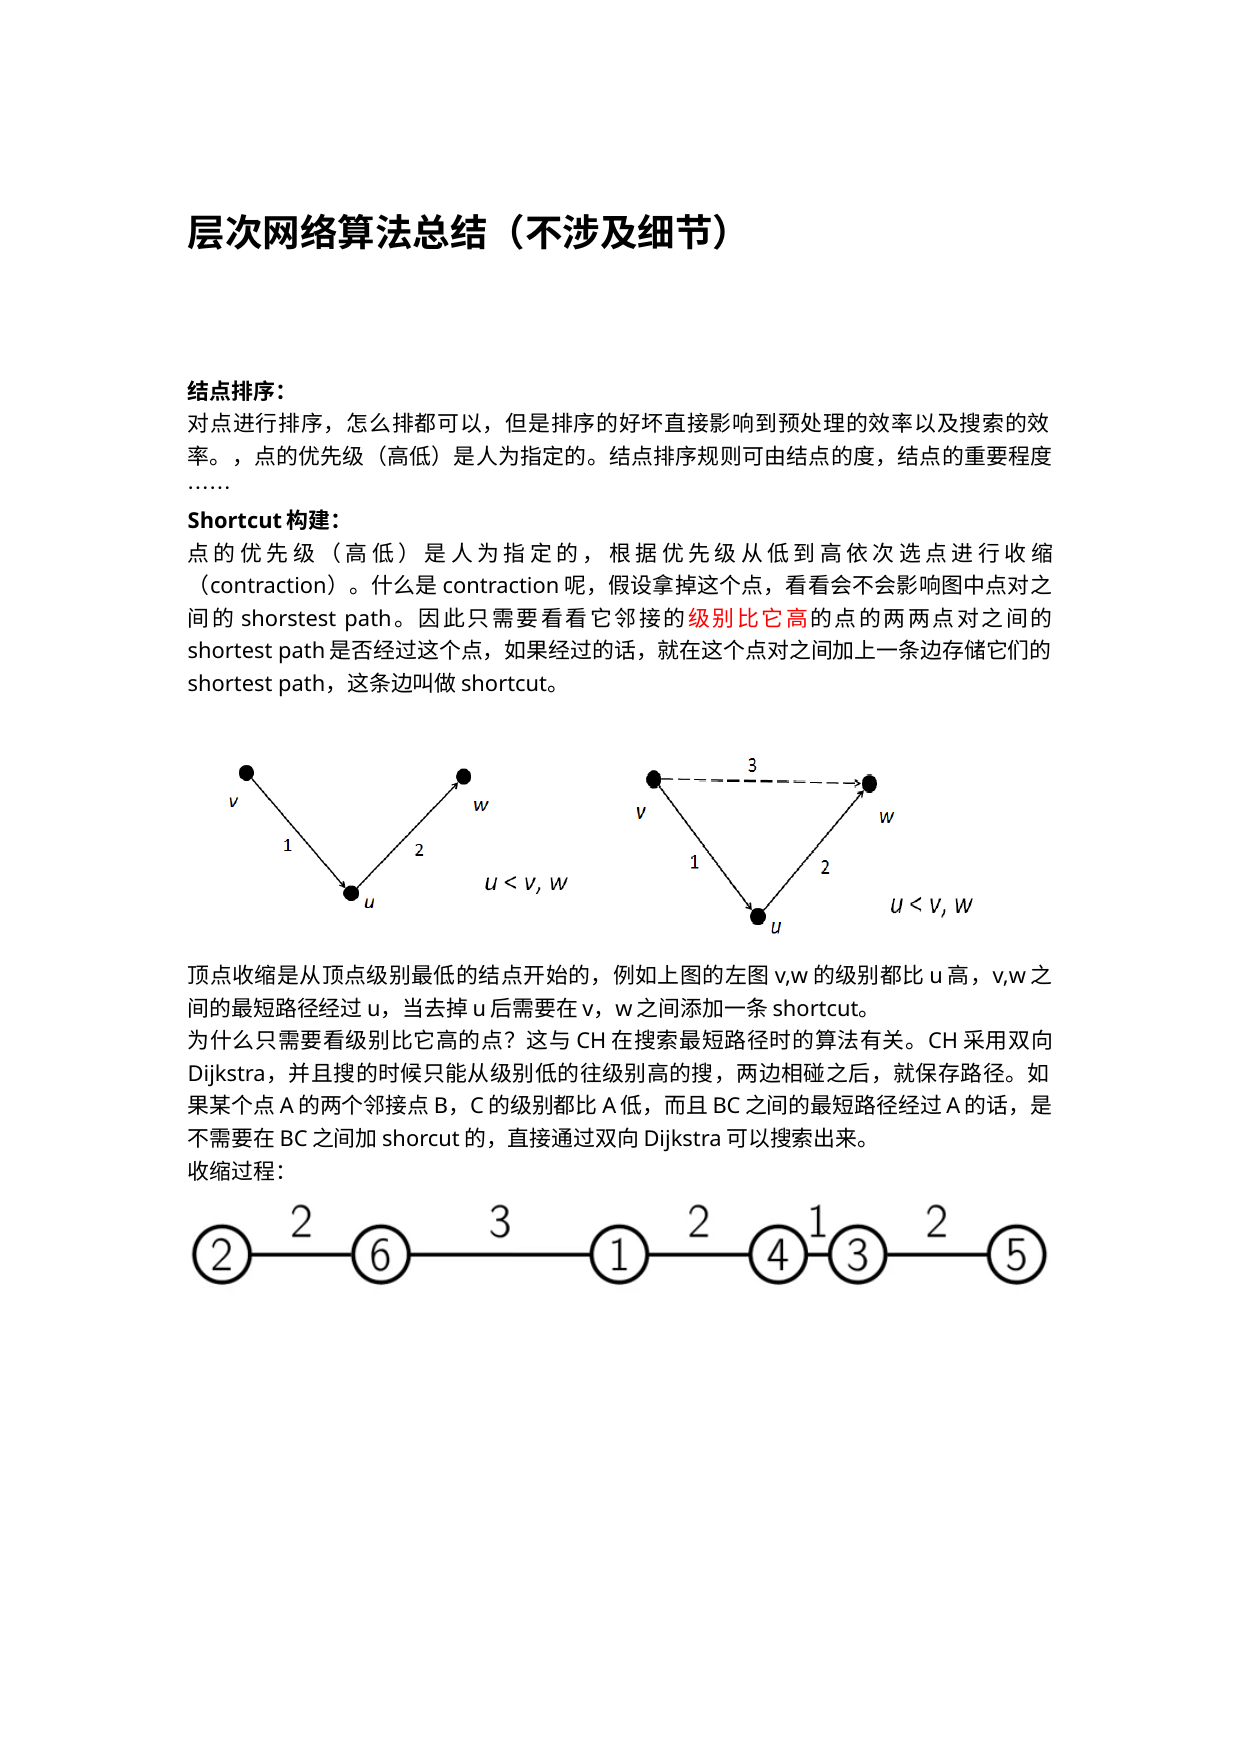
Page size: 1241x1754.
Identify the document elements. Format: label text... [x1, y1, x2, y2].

text 点的优先级（高低）是人为指定的，根据优先级从低到高依次选点进行收缩（contraction）。什么是contraction呢，假设拿掉这个点，看看会不会影响图中点对之间的shorstest path。因此只需要看看它邻接的级别比它高的点的两两点对之间的shortest path是否经过这个点，如果经过的话，就在这个点对之间加上一条边存储它们的shortest path，这条边叫做shortcut。 [187, 536, 1053, 698]
text 结点排序： [187, 373, 1053, 406]
text 收缩过程： [187, 1153, 1053, 1185]
picture [187, 734, 999, 955]
text 为什么只需要看级别比它高的点？这与CH在搜索最短路径时的算法有关。CH采用双向Dijkstra，并且搜的时候只能从级别低的往级别高的搜，两边相碰之后，就保存路径。如果某个点A的两个邻接点B，C的级别都比A低，而且BC之间的最短路径经过A的话，是不需要在BC之间加shorcut的，直接通过双向Dijkstra可以搜索出来。 [187, 1023, 1053, 1153]
picture [187, 1185, 1053, 1301]
subtitle 层次网络算法总结（不涉及细节） [187, 197, 1053, 262]
text 顶点收缩是从顶点级别最低的结点开始的，例如上图的左图v,w的级别都比u高，v,w之间的最短路径经过u，当去掉u后需要在v，w之间添加一条shortcut。 [187, 958, 1053, 1023]
text Shortcut构建： [187, 503, 1053, 536]
text 对点进行排序，怎么排都可以，但是排序的好坏直接影响到预处理的效率以及搜索的效率。，点的优先级（高低）是人为指定的。结点排序规则可由结点的度，结点的重要程度…… [187, 406, 1053, 503]
